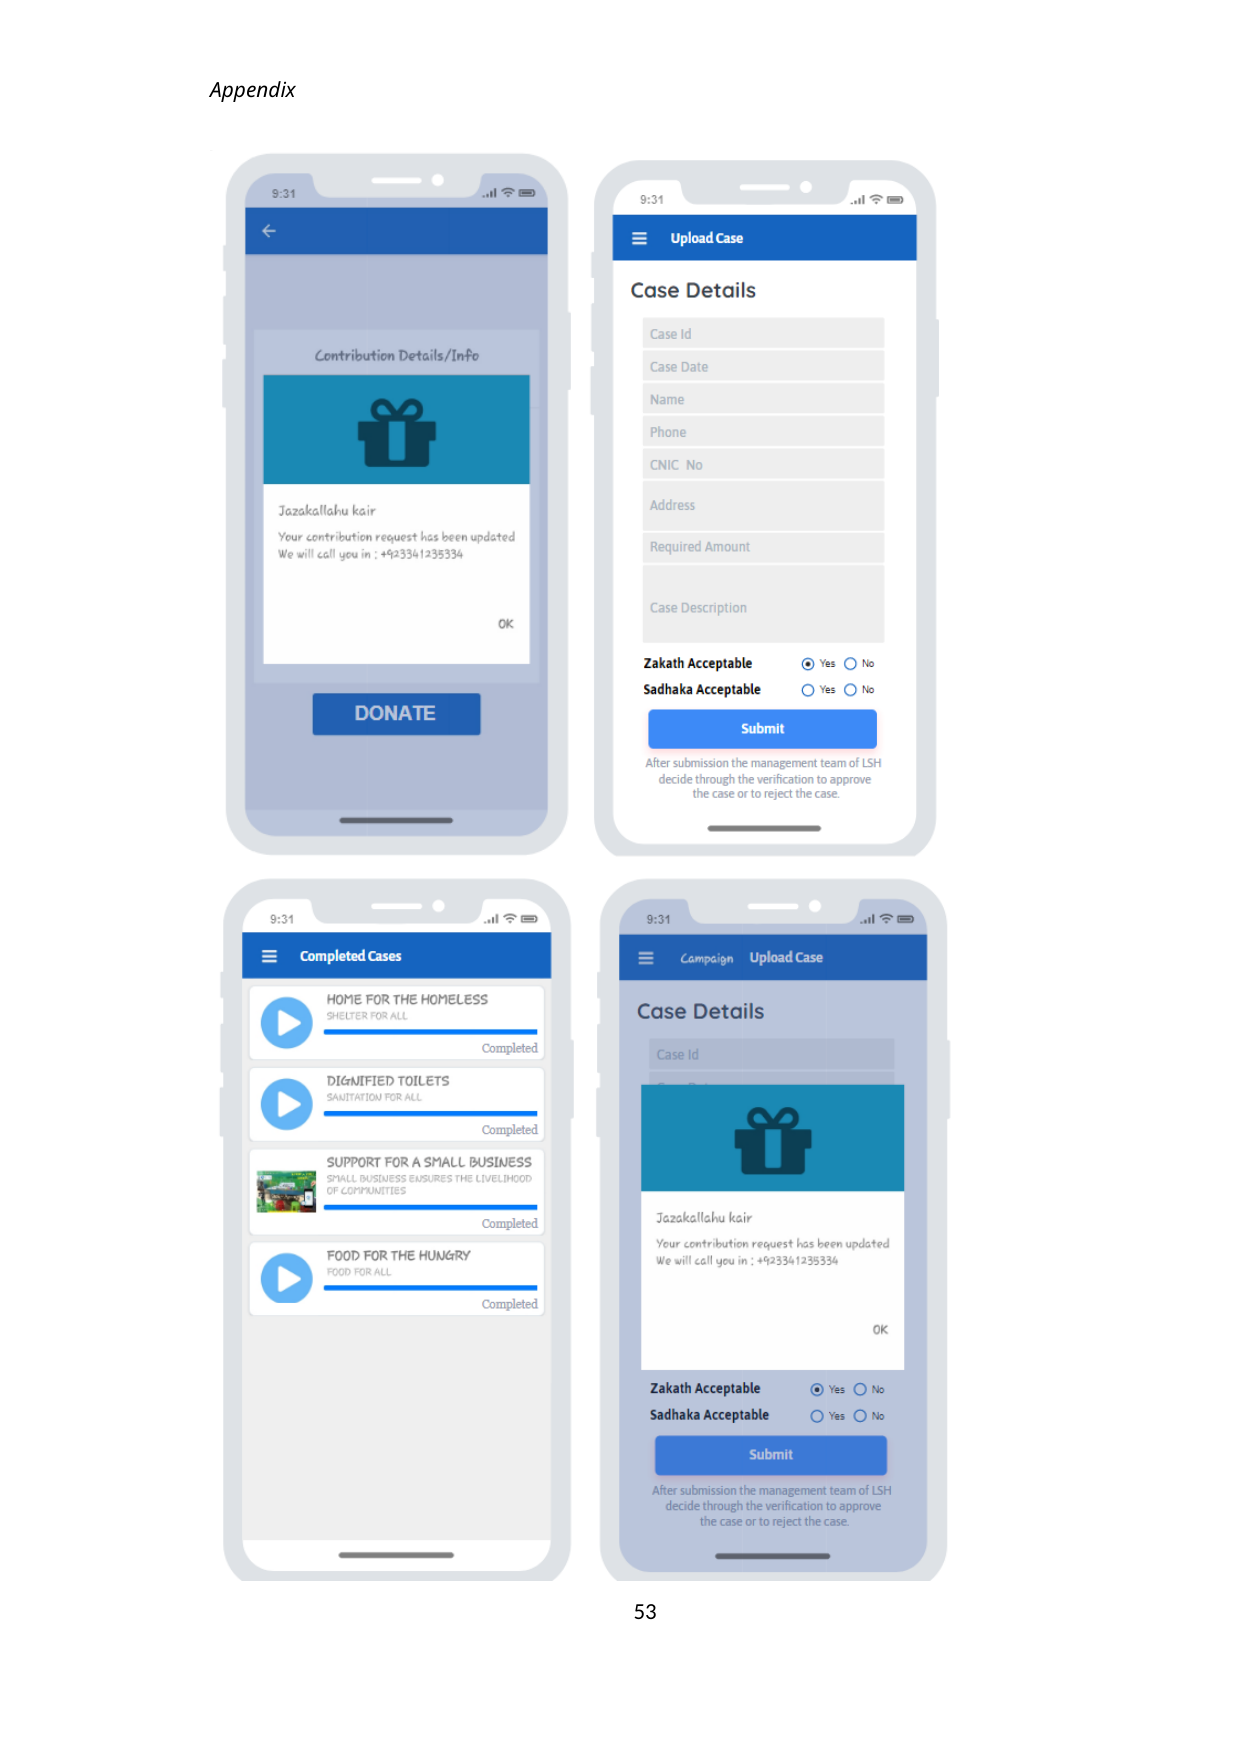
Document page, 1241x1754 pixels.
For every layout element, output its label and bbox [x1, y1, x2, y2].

picture [210, 150, 951, 861]
picture [210, 874, 965, 1581]
